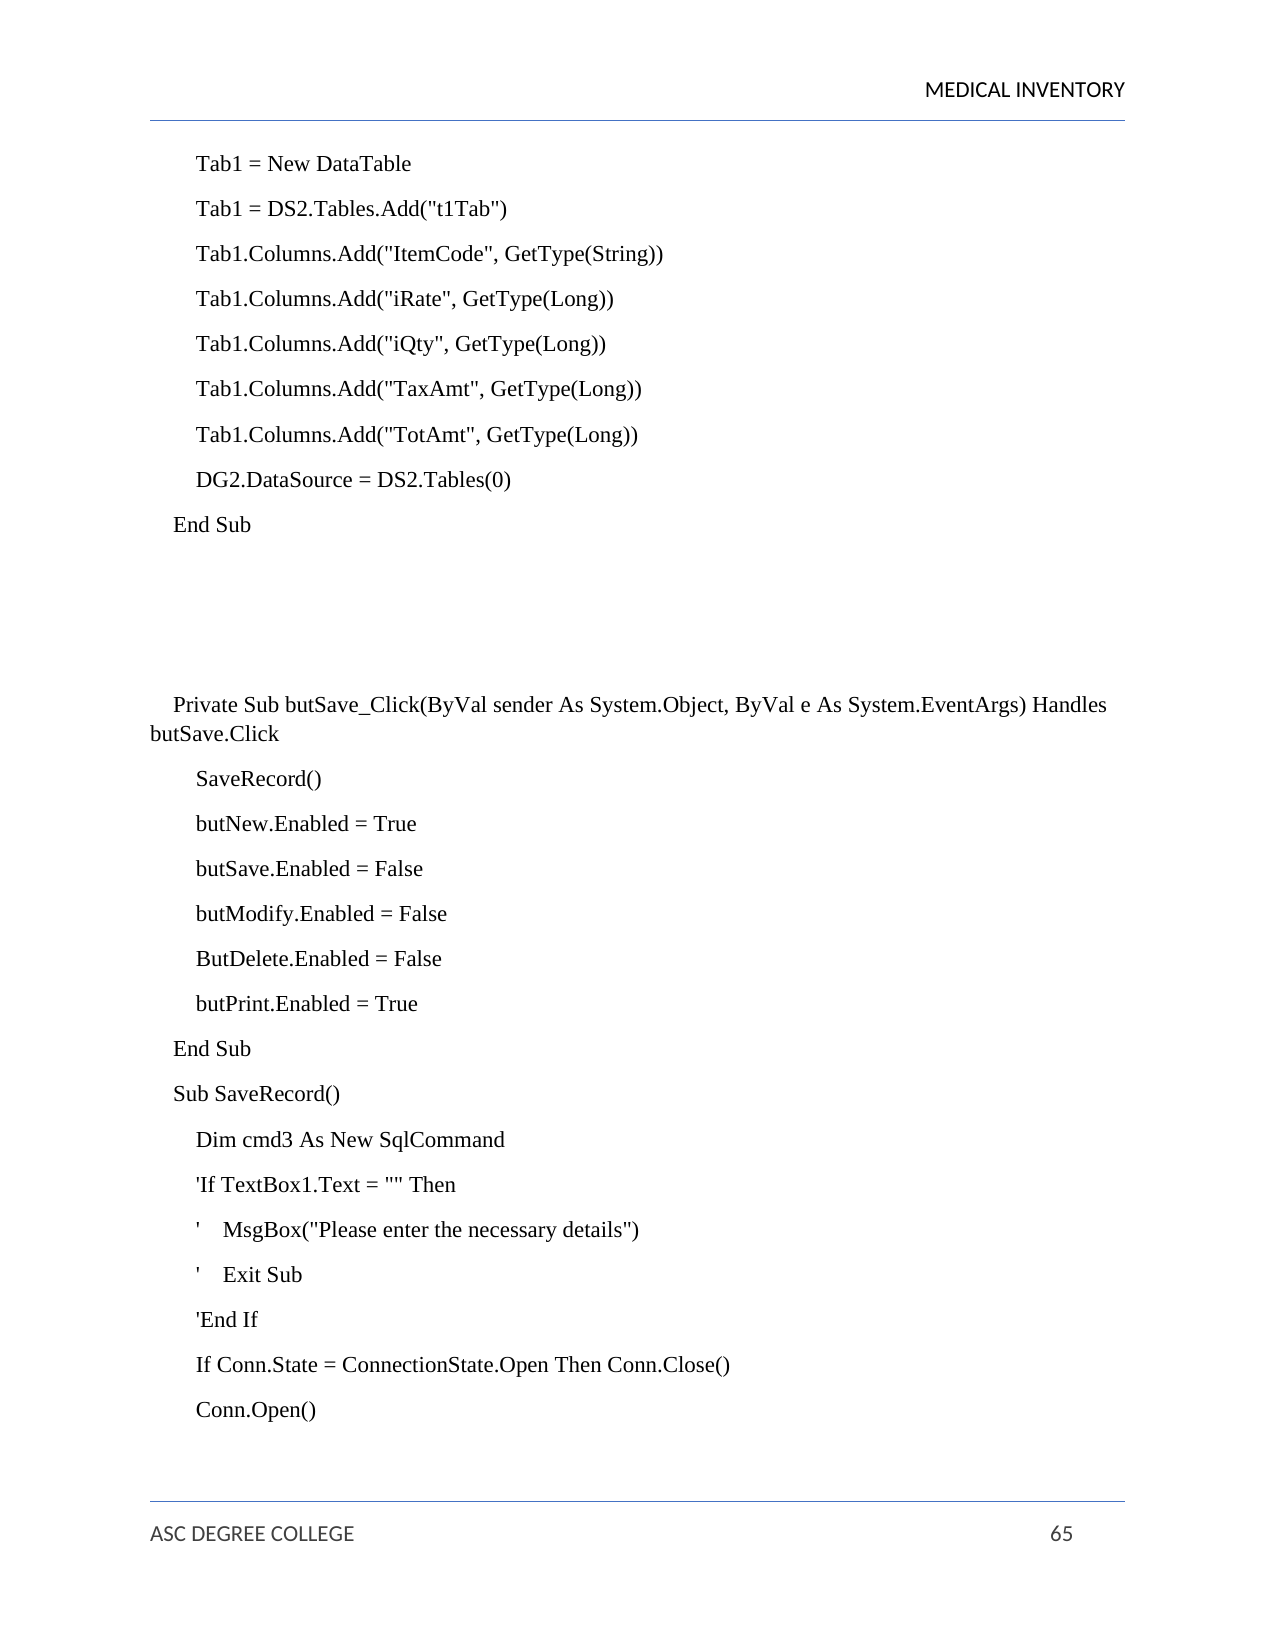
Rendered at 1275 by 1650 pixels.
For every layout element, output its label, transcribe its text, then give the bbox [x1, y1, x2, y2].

text Tab1 = DS2.Tables.Add("t1Tab") [150, 195, 1125, 221]
text Tab1.Columns.Add("TaxAmt", GetType(Long)) [150, 376, 1125, 402]
text Sub SaveRecord() [150, 1081, 1125, 1107]
text Tab1.Columns.Add("iRate", GetType(Long)) [150, 285, 1125, 312]
text butPrint.Enabled = True [150, 990, 1125, 1017]
text Tab1.Columns.Add("TotAmt", GetType(Long)) [150, 421, 1125, 447]
text DG2.DataSource = DS2.Tables(0) [150, 466, 1125, 492]
text If Conn.State = ConnectionState.Open Then Conn.Close() [150, 1351, 1125, 1377]
text 'End If [150, 1306, 1125, 1332]
text Conn.Open() [150, 1396, 1125, 1423]
text ButDelete.Enabled = False [150, 945, 1125, 972]
text Tab1.Columns.Add("ItemCode", GetType(String)) [150, 240, 1125, 267]
text Dim cmd3 As New SqlCommand [150, 1126, 1125, 1152]
text ' MsgBox("Please enter the necessary details") [150, 1216, 1125, 1242]
text Private Sub butSave_Click(ByVal sender As System.Object, ByVal e As System.EventArgs) Handles butSave.Click [150, 691, 1125, 746]
text butSave.Enabled = False [150, 855, 1125, 881]
text Tab1.Columns.Add("iQty", GetType(Long)) [150, 330, 1125, 357]
text ' Exit Sub [150, 1261, 1125, 1287]
text End Sub [150, 1035, 1125, 1062]
text SaveRecord() [150, 765, 1125, 791]
text butNew.Enabled = True [150, 810, 1125, 836]
text End Sub [150, 511, 1125, 537]
text 'If TextBox1.Text = "" Then [150, 1171, 1125, 1197]
text butModify.Enabled = False [150, 900, 1125, 926]
text Tab1 = New DataTable [150, 150, 1125, 176]
